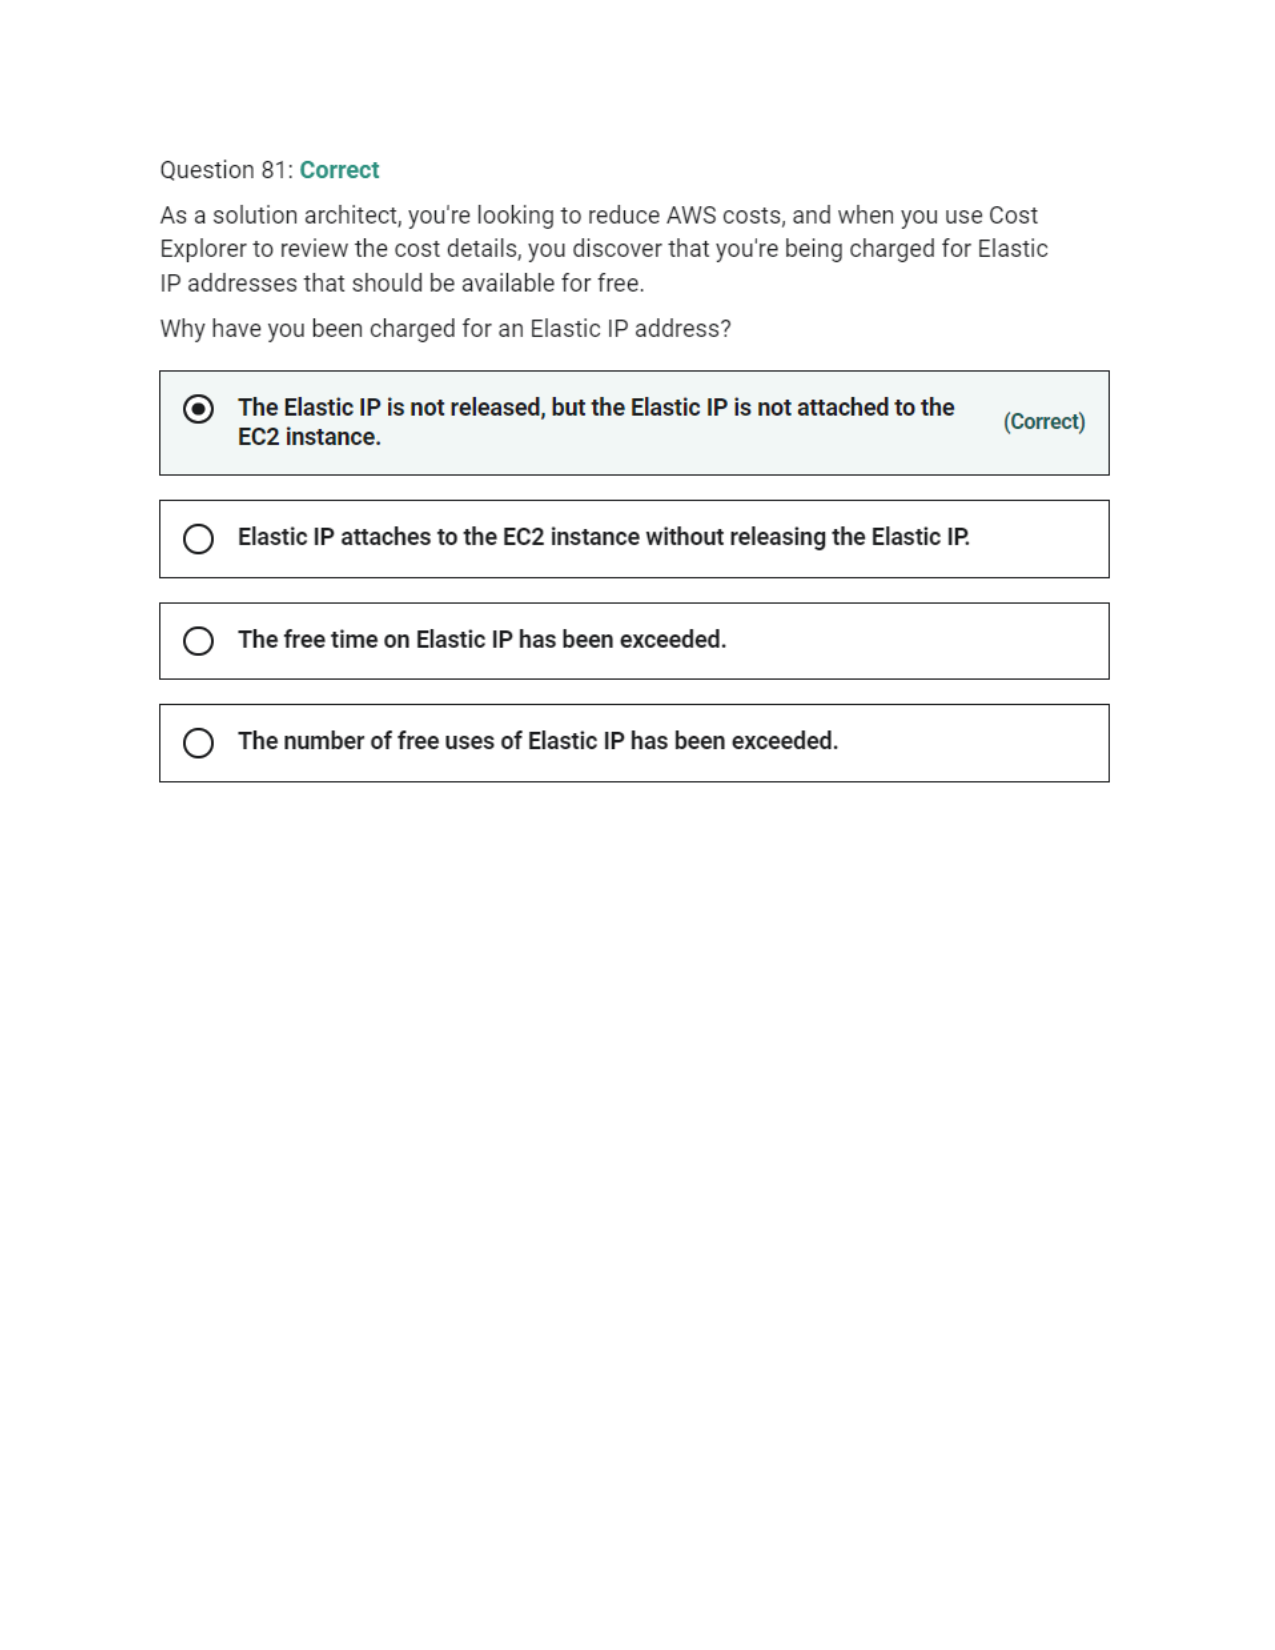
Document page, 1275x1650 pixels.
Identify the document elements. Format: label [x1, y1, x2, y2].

picture [150, 150, 1125, 796]
